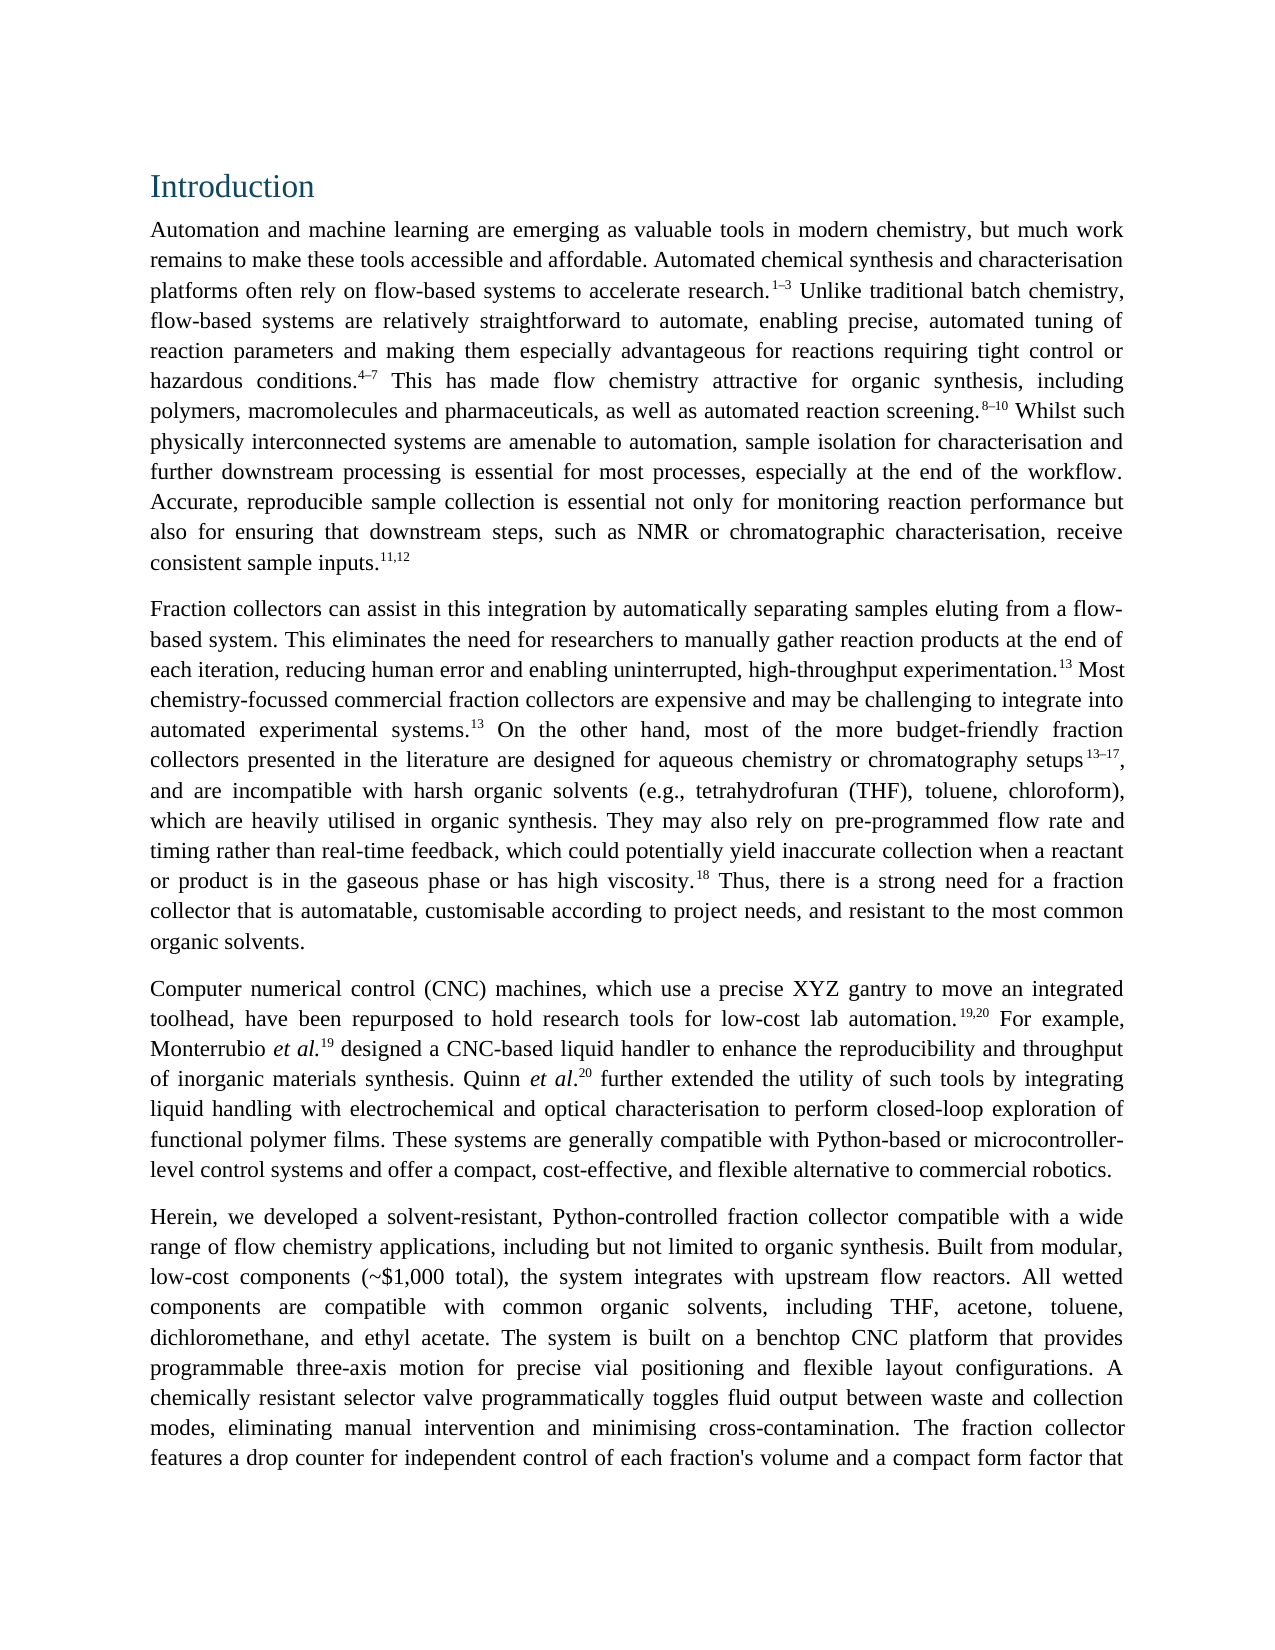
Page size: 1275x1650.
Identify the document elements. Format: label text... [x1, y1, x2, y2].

text Fraction collectors can assist in this integration by automatically separating samples eluting from a flow-based system. This eliminates the need for researchers to manually gather reaction products at the end of each iteration, reducing human error and enabling uninterrupted, high-throughput experimentation.13 Most chemistry-focussed commercial fraction collectors are expensive and may be challenging to integrate into automated experimental systems.13 On the other hand, most of the more budget-friendly fraction collectors presented in the literature are designed for aqueous chemistry or chromatography setups13–17, and are incompatible with harsh organic solvents (e.g., tetrahydrofuran (THF), toluene, chloroform), which are heavily utilised in organic synthesis. They may also rely on pre-programmed flow rate and timing rather than real-time feedback, which could potentially yield inaccurate collection when a reactant or product is in the gaseous phase or has high viscosity.18 Thus, there is a strong need for a fraction collector that is automatable, customisable according to project needs, and resistant to the most common organic solvents. [150, 596, 1125, 954]
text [150, 1203, 1125, 1471]
text Automation and machine learning are emerging as valuable tools in modern chemistry, but much work remains to make these tools accessible and affordable. Automated chemical synthesis and characterisation platforms often rely on flow-based systems to accelerate research.1–3 Unlike traditional batch chemistry, flow-based systems are relatively straightforward to automate, enabling precise, automated tuning of reaction parameters and making them especially advantageous for reactions requiring tight control or hazardous conditions.4–7 This has made flow chemistry attractive for organic synthesis, including polymers, macromolecules and pharmaceuticals, as well as automated reaction screening.8–10 Whilst such physically interconnected systems are amenable to automation, sample isolation for characterisation and further downstream processing is essential for most processes, especially at the end of the workflow. Accurate, reproducible sample collection is essential not only for monitoring reaction performance but also for ensuring that downstream steps, such as NMR or chromatographic characterisation, receive consistent sample inputs.11,12 [150, 216, 1125, 575]
text Computer numerical control (CNC) machines, which use a precise XYZ gantry to move an integrated toolhead, have been repurposed to hold research tools for low-cost lab automation.19,20 For example, Monterrubio et al.19 designed a CNC-based liquid handler to enhance the reproducibility and throughput of inorganic materials synthesis. Quinn et al.20 further extended the utility of such tools by integrating liquid handling with electrochemical and optical characterisation to perform closed-loop exploration of functional polymer films. These systems are generally compatible with Python-based or microcontroller-level control systems and offer a compact, cost-effective, and flexible alternative to commercial robotics. [150, 975, 1125, 1182]
subtitle Introduction [150, 167, 1125, 205]
